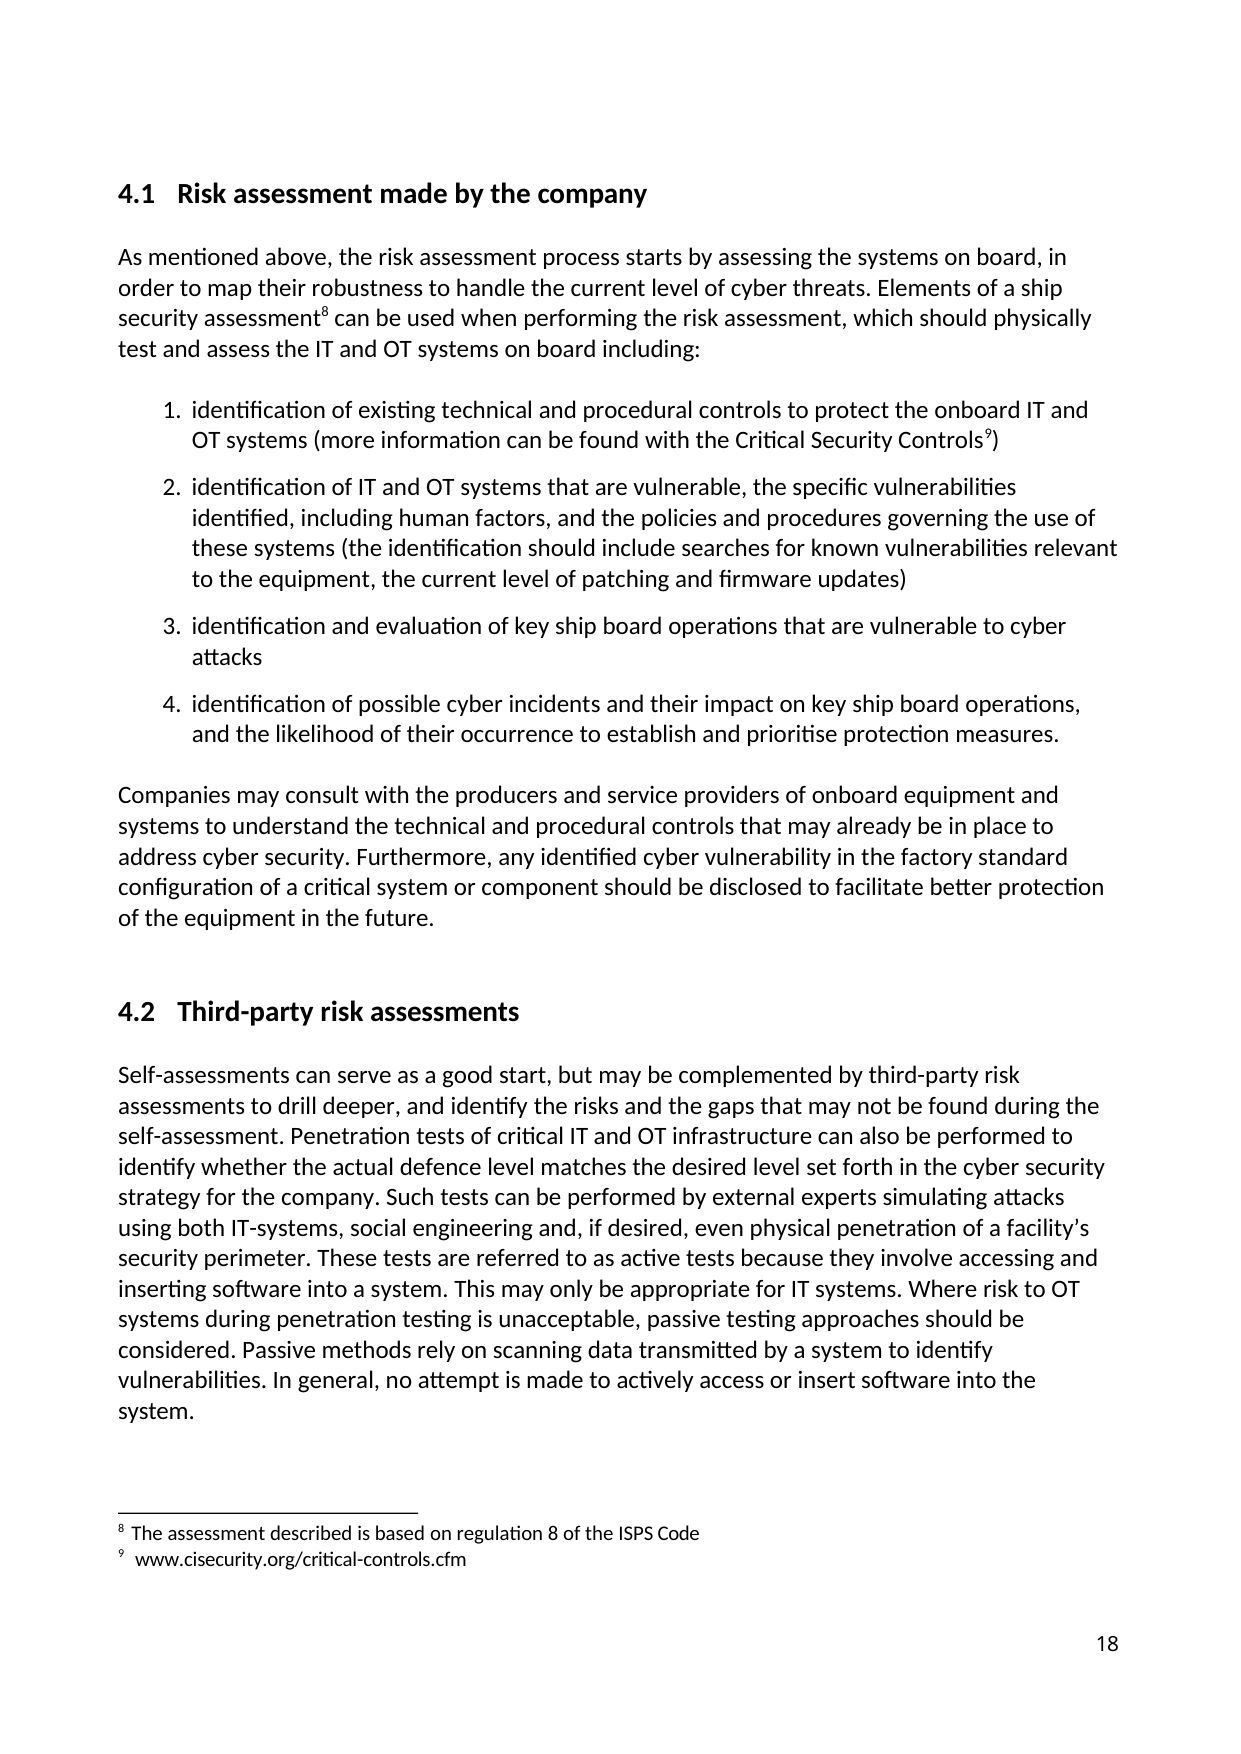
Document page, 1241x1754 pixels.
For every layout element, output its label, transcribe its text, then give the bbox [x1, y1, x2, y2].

subtitle Third-party risk assessments [118, 993, 1194, 1029]
list identification and evaluation of key ship board operations that are vulnerable to cyber attacks [162, 610, 1068, 671]
subtitle Risk assessment made by the company [118, 175, 1194, 211]
list identification of possible cyber incidents and their impact on key ship board operations, and the likelihood of their occurrence to establish and prioritise protection measures. [162, 688, 1082, 749]
text As mentioned above, the risk assessment process starts by assessing the systems on board, in order to map their robustness to handle the current level of cyber threats. Elements of a ship security assessment8 can be used when performing the risk assessment, which should physically test and assess the IT and OT systems on board including: [118, 241, 1111, 363]
list identification of IT and OT systems that are vulnerable, the specific vulnerabilities identified, including human factors, and the policies and procedures governing the use of these systems (the identification should include searches for known vulnerabilities relevant to the equipment, the current level of patching and firmware updates) [162, 472, 1119, 594]
text 9 www.cisecurity.org/critical-controls.cfm [118, 1546, 1194, 1571]
list identification of existing technical and procedural controls to protect the onboard IT and OT systems (more information can be found with the Critical Security Controls9) [162, 394, 1090, 455]
text Self-assessments can serve as a good start, but may be complemented by third-party risk assessments to drill deeper, and identify the risks and the gaps that may not be found during the self-assessment. Penetration tests of critical IT and OT infrastructure can also be performed to identify whether the actual defence level matches the desired level set forth in the cyber security strategy for the company. Such tests can be performed by external experts simulating attacks using both IT-systems, social engineering and, if desired, even physical penetration of a facility’s security perimeter. These tests are referred to as active tests because they involve accessing and inserting software into a system. This may only be appropriate for IT systems. Where risk to OT systems during penetration testing is unacceptable, passive testing approaches should be considered. Passive methods rely on scanning data transmitted by a system to identify vulnerabilities. In general, no attempt is made to actively access or insert software into the system. [118, 1059, 1106, 1426]
text Companies may consult with the producers and service providers of onboard equipment and systems to understand the technical and procedural controls that may already be in place to address cyber security. Furthermore, any identified cyber vulnerability in the factory standard configuration of a critical system or component should be disclosed to facilitate better protection of the equipment in the future. [118, 779, 1111, 932]
text 8 The assessment described is based on regulation 8 of the ISPS Code [118, 1520, 1194, 1546]
